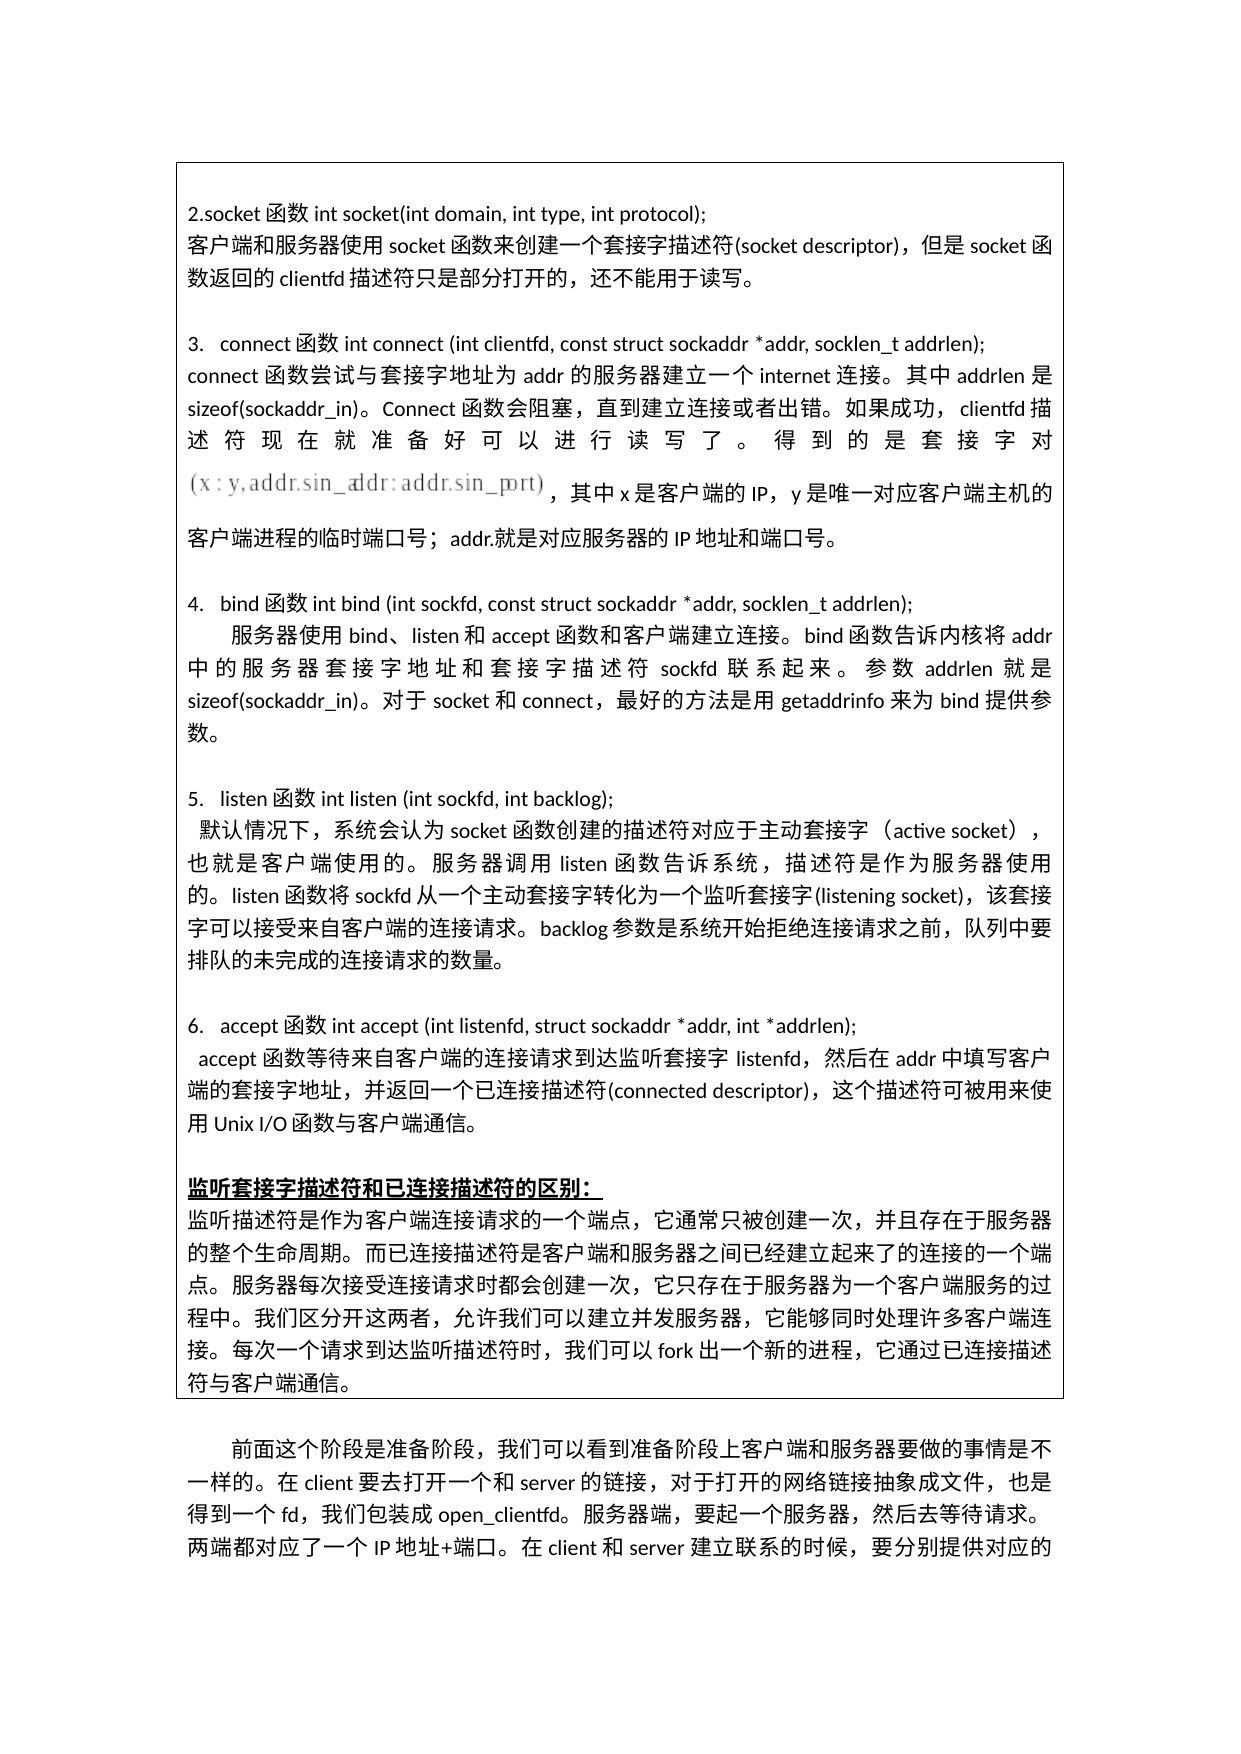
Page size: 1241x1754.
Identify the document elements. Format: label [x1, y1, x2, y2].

list [187, 1432, 1053, 1562]
table_header [177, 163, 1063, 1398]
